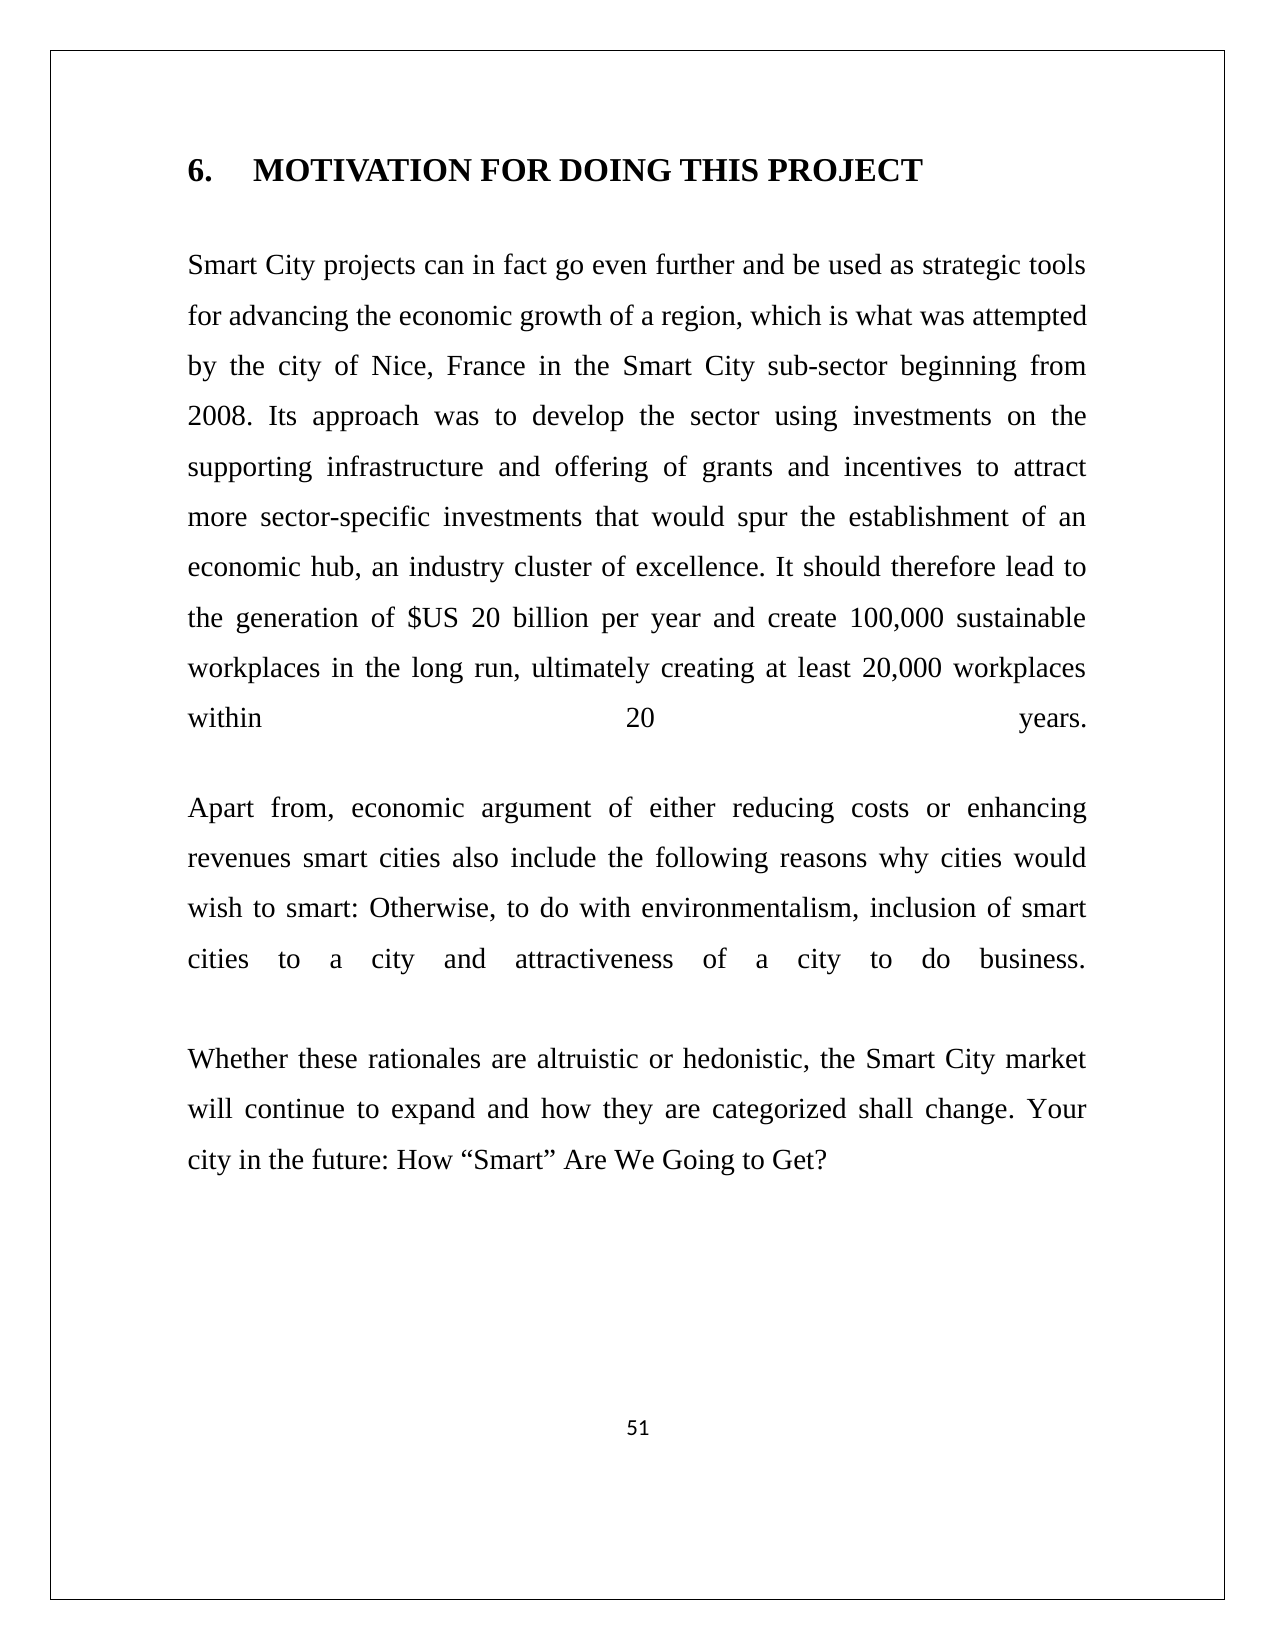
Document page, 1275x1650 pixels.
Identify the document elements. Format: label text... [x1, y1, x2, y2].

text Apart from, economic argument of either reducing costs or enhancing revenues smart cities also include the following reasons why cities would wish to smart: Otherwise, to do with environmentalism, inclusion of smart cities to a city and attractiveness of a city to do business. Whether these rationales are altruistic or hedonistic, the Smart City market will continue to expand and how they are categorized shall change. Your city in the future: How “Smart” Are We Going to Get? [187, 790, 1087, 1176]
text Smart City projects can in fact go even further and be used as strategic tools for advancing the economic growth of a region, which is what was attempted by the city of Nice, France in the Smart City sub-sector beginning from 2008. Its approach was to develop the sector using investments on the supporting infrastructure and offering of grants and incentives to attract more sector-specific investments that would spur the establishment of an economic hub, an industry cluster of excellence. It should therefore lead to the generation of $US 20 billion per year and create 100,000 sustainable workplaces in the long run, ultimately creating at least 20,000 workplaces within 20 years. [187, 247, 1087, 776]
subtitle MOTIVATION FOR DOING THIS PROJECT [187, 150, 1087, 188]
